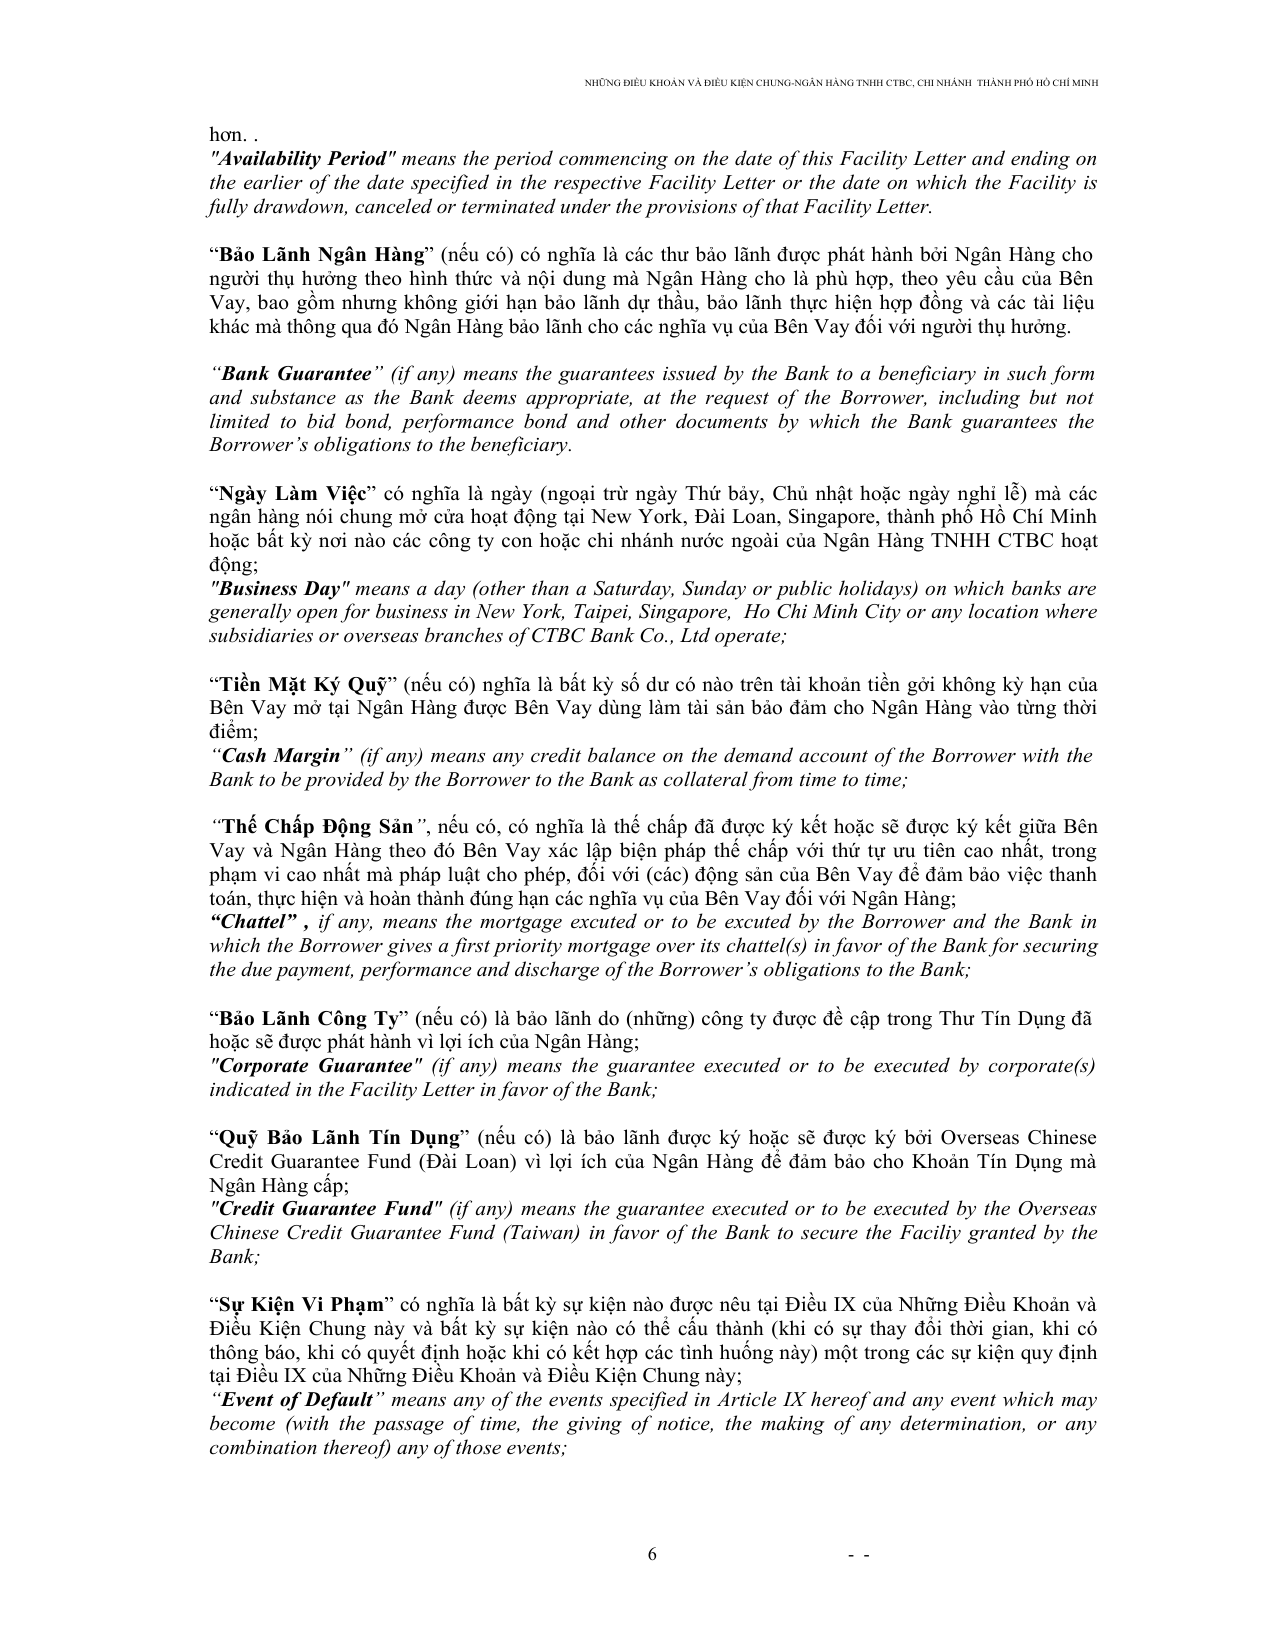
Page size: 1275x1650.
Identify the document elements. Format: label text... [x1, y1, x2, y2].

text hơn. . [209, 123, 1188, 146]
text "Credit Guarantee Fund" (if any) means the guarantee executed or to be executed by the Overseas Chinese Credit Guarantee Fund (Taiwan) in favor of the Bank to secure the Faciliy granted by the Bank; [209, 1197, 1098, 1268]
text 6 - - [648, 1543, 1188, 1564]
text "Corporate Guarantee" (if any) means the guarantee executed or to be executed by corporate(s) indicated in the Facility Letter in favor of the Bank; [209, 1054, 1101, 1101]
text “Cash Margin” (if any) means any credit balance on the demand account of the Borrower with the Bank to be provided by the Borrower to the Bank as collateral from time to time; [209, 744, 1101, 791]
text “Bảo Lãnh Ngân Hàng” (nếu có) có nghĩa là các thư bảo lãnh được phát hành bởi Ngân Hàng cho người thụ hưởng theo hình thức và nội dung mà Ngân Hàng cho là phù hợp, theo yêu cầu của Bên Vay, bao gồm nhưng không giới hạn bảo lãnh dự thầu, bảo lãnh thực hiện hợp đồng và các tài liệu khác mà thông qua đó Ngân Hàng bảo lãnh cho các nghĩa vụ của Bên Vay đối với người thụ hưởng. [209, 243, 1101, 338]
text “Tiền Mặt Ký Quỹ” (nếu có) nghĩa là bất kỳ số dư có nào trên tài khoản tiền gởi không kỳ hạn của Bên Vay mở tại Ngân Hàng được Bên Vay dùng làm tài sản bảo đảm cho Ngân Hàng vào từng thời điểm; [209, 672, 1098, 743]
text “Sự Kiện Vi Phạm” có nghĩa là bất kỳ sự kiện nào được nêu tại Điều IX của Những Điều Khoản và Điều Kiện Chung này và bất kỳ sự kiện nào có thể cấu thành (khi có sự thay đổi thời gian, khi có thông báo, khi có quyết định hoặc khi có kết hợp các tình huống này) một trong các sự kiện quy định tại Điều IX của Những Điều Khoản và Điều Kiện Chung này; [209, 1293, 1098, 1387]
text “Bảo Lãnh Công Ty” (nếu có) là bảo lãnh do (những) công ty được đề cập trong Thư Tín Dụng đã hoặc sẽ được phát hành vì lợi ích của Ngân Hàng; [209, 1006, 1101, 1053]
text “Chattel” , if any, means the mortgage excuted or to be excuted by the Borrower and the Bank in which the Borrower gives a first priority mortgage over its chattel(s) in favor of the Bank for securing the due payment, performance and discharge of the Borrower’s obligations to the Bank; [209, 910, 1098, 981]
text "Availability Period" means the period commencing on the date of this Facility Letter and ending on the earlier of the date specified in the respective Facility Letter or the date on which the Facility is fully drawdown, canceled or terminated under the provisions of that Facility Letter. [209, 147, 1098, 218]
text “Quỹ Bảo Lãnh Tín Dụng” (nếu có) là bảo lãnh được ký hoặc sẽ được ký bởi Overseas Chinese Credit Guarantee Fund (Đài Loan) vì lợi ích của Ngân Hàng để đảm bảo cho Khoản Tín Dụng mà Ngân Hàng cấp; [209, 1126, 1098, 1197]
text “Thế Chấp Động Sản”, nếu có, có nghĩa là thế chấp đã được ký kết hoặc sẽ được ký kết giữa Bên Vay và Ngân Hàng theo đó Bên Vay xác lập biện pháp thế chấp với thứ tự ưu tiên cao nhất, trong phạm vi cao nhất mà pháp luật cho phép, đối với (các) động sản của Bên Vay để đảm bảo việc thanh toán, thực hiện và hoàn thành đúng hạn các nghĩa vụ của Bên Vay đối với Ngân Hàng; [209, 815, 1098, 910]
text “Bank Guarantee” (if any) means the guarantees issued by the Bank to a beneficiary in such form and substance as the Bank deems appropriate, at the request of the Borrower, including but not limited to bid bond, performance bond and other documents by which the Bank guarantees the Borrower’s obligations to the beneficiary. [209, 362, 1101, 456]
text “Ngày Làm Việc” có nghĩa là ngày (ngoại trừ ngày Thứ bảy, Chủ nhật hoặc ngày nghỉ lễ) mà các ngân hàng nói chung mở cửa hoạt động tại New York, Đài Loan, Singapore, thành phố Hồ Chí Minh hoặc bất kỳ nơi nào các công ty con hoặc chi nhánh nước ngoài của Ngân Hàng TNHH CTBC hoạt động; [209, 482, 1098, 576]
text “Event of Default” means any of the events specified in Article IX hereof and any event which may become (with the passage of time, the giving of notice, the making of any determination, or any combination thereof) any of those events; [209, 1388, 1098, 1459]
text "Business Day" means a day (other than a Saturday, Sunday or public holidays) on which banks are generally open for business in New York, Taipei, Singapore, Ho Chi Minh City or any location where subsidiaries or overseas branches of CTBC Bank Co., Ltd operate; [209, 577, 1098, 647]
